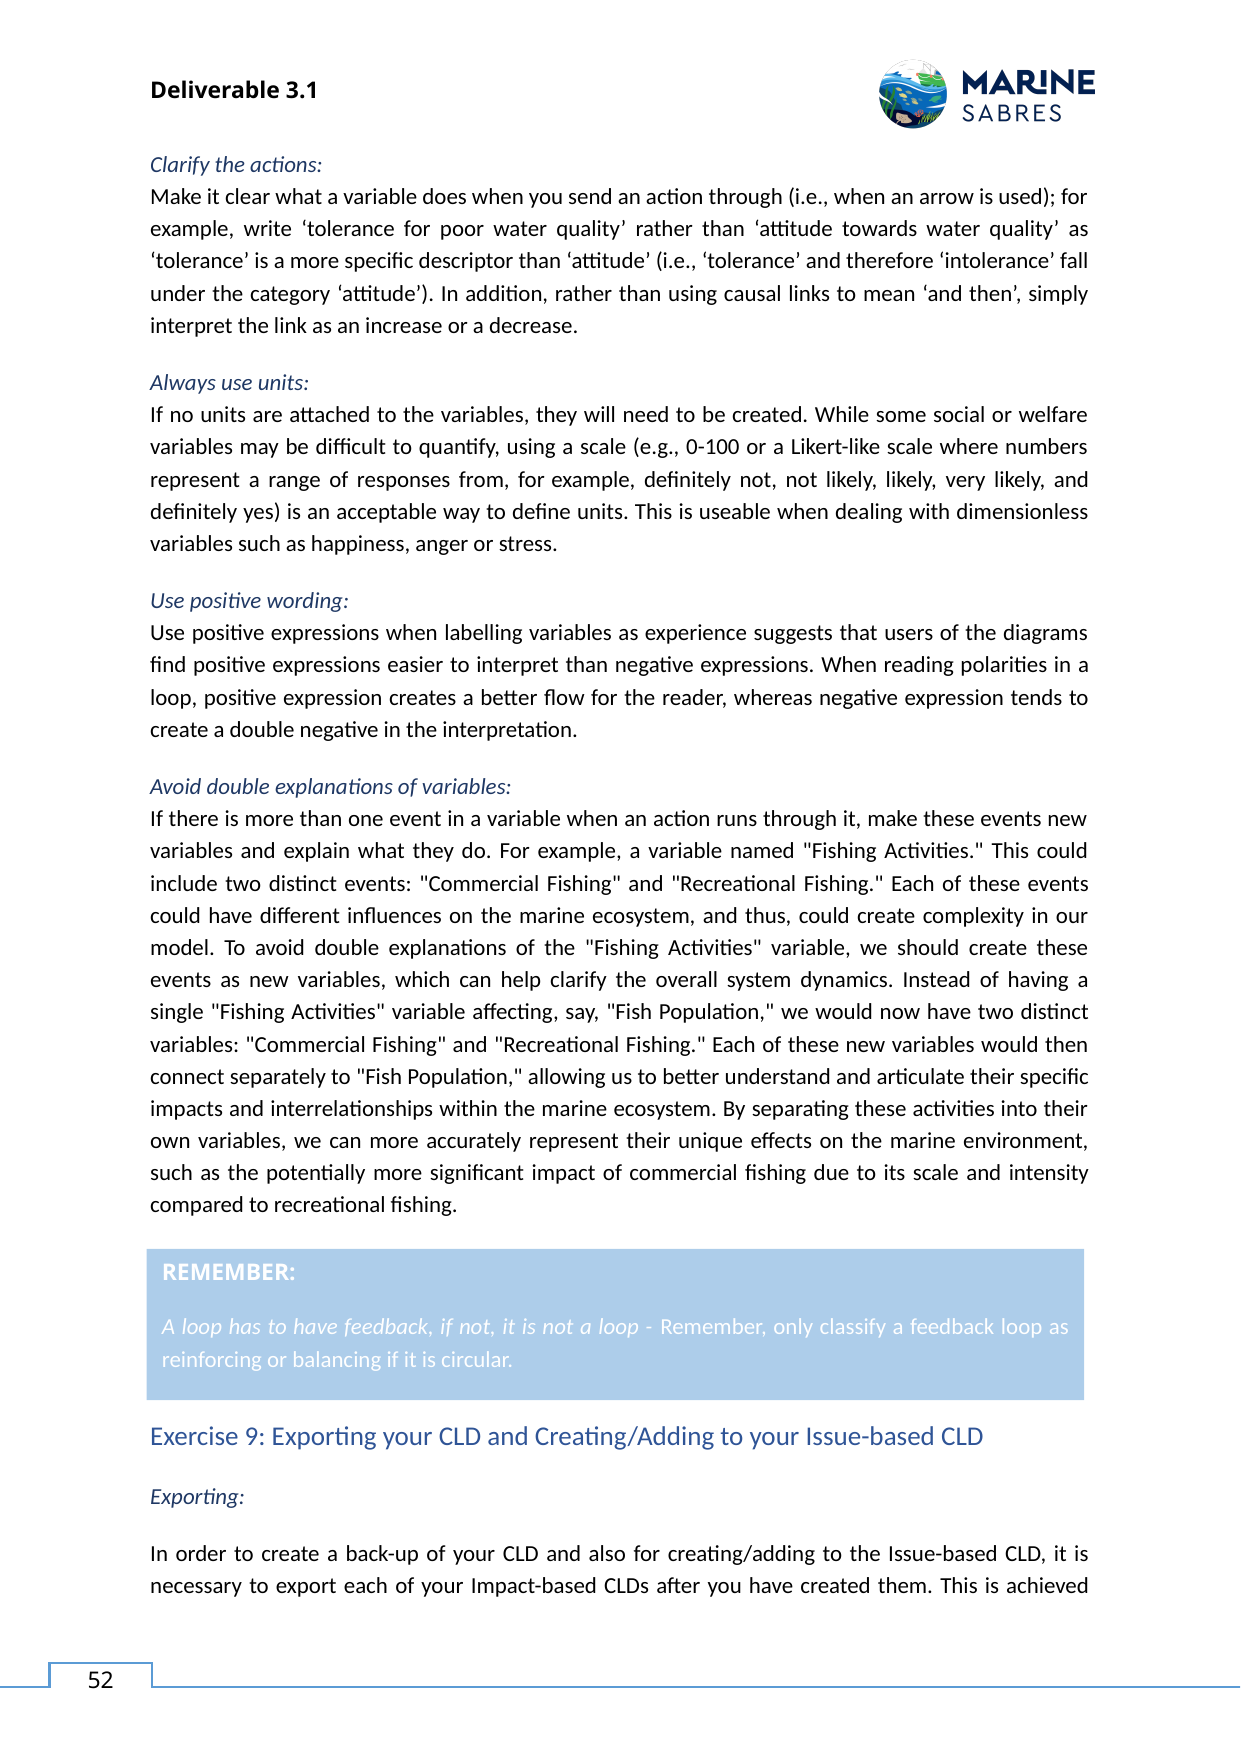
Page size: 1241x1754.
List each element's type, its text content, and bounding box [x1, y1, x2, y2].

text Make it clear what a variable does when you send an action through (i.e., when an arrow is used); for example, write ‘tolerance for poor water quality’ rather than ‘attitude towards water quality’ as ‘tolerance’ is a more specific descriptor than ‘attitude’ (i.e., ‘tolerance’ and therefore ‘intolerance’ fall under the category ‘attitude’). In addition, rather than using causal links to mean ‘and then’, simply interpret the link as an increase or a decrease. [150, 182, 1090, 339]
picture [861, 44, 1113, 145]
text Avoid double explanations of variables: [150, 772, 1090, 800]
text Use positive wording: [150, 586, 1090, 614]
subtitle Exercise 9: Exporting your CLD and Creating/Adding to your Issue-based CLD [150, 1419, 1090, 1452]
text If no units are attached to the variables, they will need to be created. While some social or welfare variables may be difficult to quantify, using a scale (e.g., 0-100 or a Likert-like scale where numbers represent a range of responses from, for example, definitely not, not likely, likely, very likely, and definitely yes) is an acceptable way to define units. This is useable when dealing with dimensionless variables such as happiness, anger or stress. [150, 400, 1090, 557]
text Use positive expressions when labelling variables as experience suggests that users of the diagrams find positive expressions easier to interpret than negative expressions. When reading polarities in a loop, positive expression creates a better flow for the reader, whereas negative expression tends to create a double negative in the interpretation. [150, 618, 1090, 743]
text If there is more than one event in a variable when an action runs through it, make these events new variables and explain what they do. For example, a variable named "Fishing Activities." This could include two distinct events: "Commercial Fishing" and "Recreational Fishing." Each of these events could have different influences on the marine ecosystem, and thus, could create complexity in our model. To avoid double explanations of the "Fishing Activities" variable, we should create these events as new variables, which can help clarify the overall system dynamics. Instead of having a single "Fishing Activities" variable affecting, say, "Fish Population," we would now have two distinct variables: "Commercial Fishing" and "Recreational Fishing." Each of these new variables would then connect separately to "Fish Population," allowing us to better understand and articulate their specific impacts and interrelationships within the marine ecosystem. By separating these activities into their own variables, we can more accurately represent their unique effects on the marine environment, such as the potentially more significant impact of commercial fishing due to its scale and intensity compared to recreational fishing. [150, 804, 1090, 1219]
text Always use units: [150, 368, 1090, 396]
text Exporting: [150, 1482, 1090, 1510]
text Clarify the actions: [150, 150, 1090, 178]
